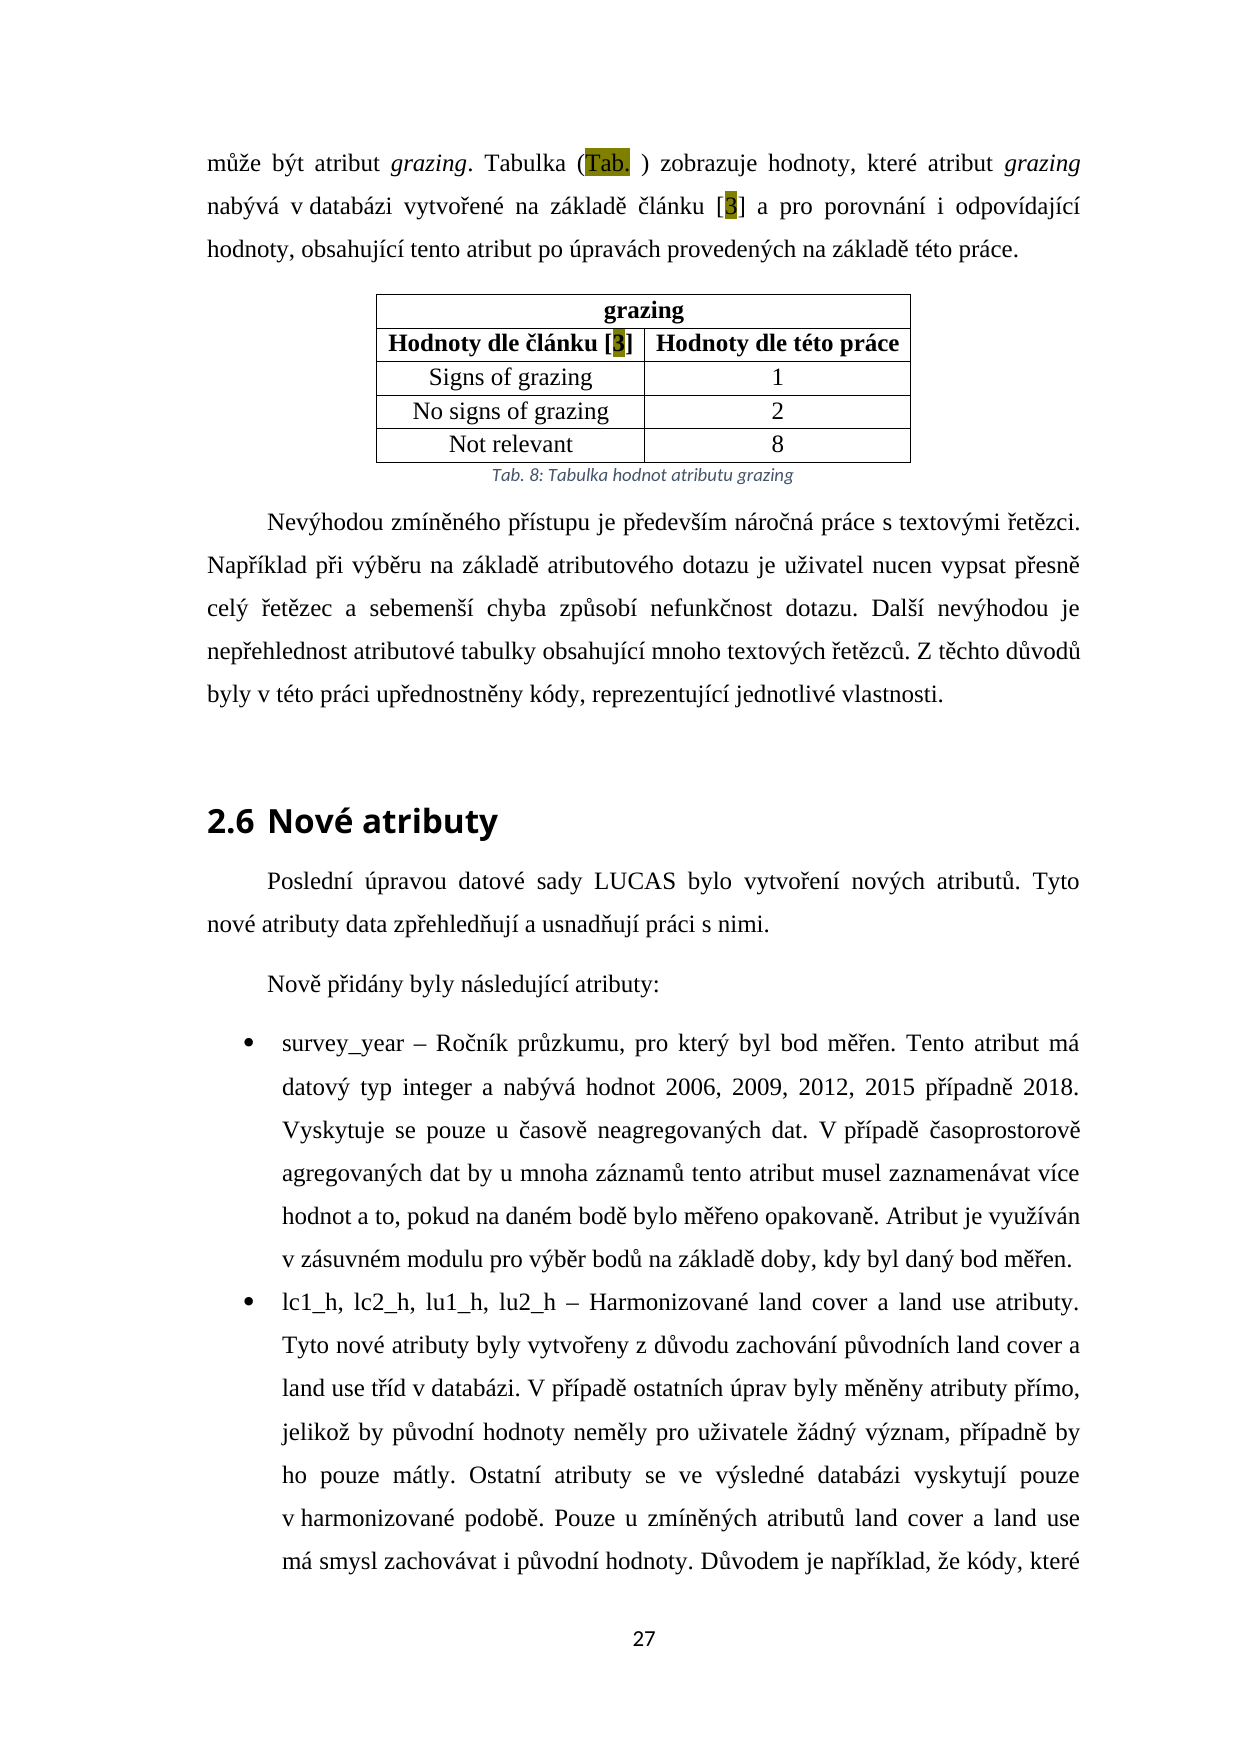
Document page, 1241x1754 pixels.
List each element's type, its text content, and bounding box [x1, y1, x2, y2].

table_cell 1 [645, 362, 910, 395]
table_cell Signs of grazing [377, 362, 644, 395]
list survey_year – Ročník průzkumu, pro který byl bod měřen. Tento atribut má datový typ integer a nabývá hodnot 2006, 2009, 2012, 2015 případně 2018. Vyskytuje se pouze u časově neagregovaných dat. V případě časoprostorově agregovaných dat by u mnoha záznamů tento atribut musel zaznamenávat více hodnot a to, pokud na daném bodě bylo měřeno opakovaně. Atribut je využíván v zásuvném modulu pro výběr bodů na základě doby, kdy byl daný bod měřen. [244, 1028, 1081, 1273]
text Nově přidány byly následující atributy: [207, 969, 1081, 997]
table_cell Hodnoty dle této práce [645, 329, 910, 361]
table_cell 2 [645, 396, 910, 428]
table_cell 8 [645, 429, 910, 462]
text Poslední úpravou datové sady LUCAS bylo vytvoření nových atributů. Tyto nové atributy data zpřehledňují a usnadňují práci s nimi. [207, 866, 1081, 938]
table_cell No signs of grazing [377, 396, 644, 428]
table_header grazing [377, 295, 910, 327]
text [207, 148, 1081, 263]
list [244, 1287, 1081, 1575]
text Nevýhodou zmíněného přístupu je především náročná práce s textovými řetězci. Například při výběru na základě atributového dotazu je uživatel nucen vypsat přesně celý řetězec a sebemenší chyba způsobí nefunkčnost dotazu. Další nevýhodou je nepřehlednost atributové tabulky obsahující mnoho textových řetězců. Z těchto důvodů byly v této práci upřednostněny kódy, reprezentující jednotlivé vlastnosti. [207, 507, 1081, 708]
table_cell Not relevant [377, 429, 644, 462]
text Tab. : Tabulka hodnot atributu grazing [207, 463, 1081, 486]
table_cell Hodnoty dle článku [3] [377, 329, 644, 361]
subtitle Nové atributy [207, 798, 1081, 843]
